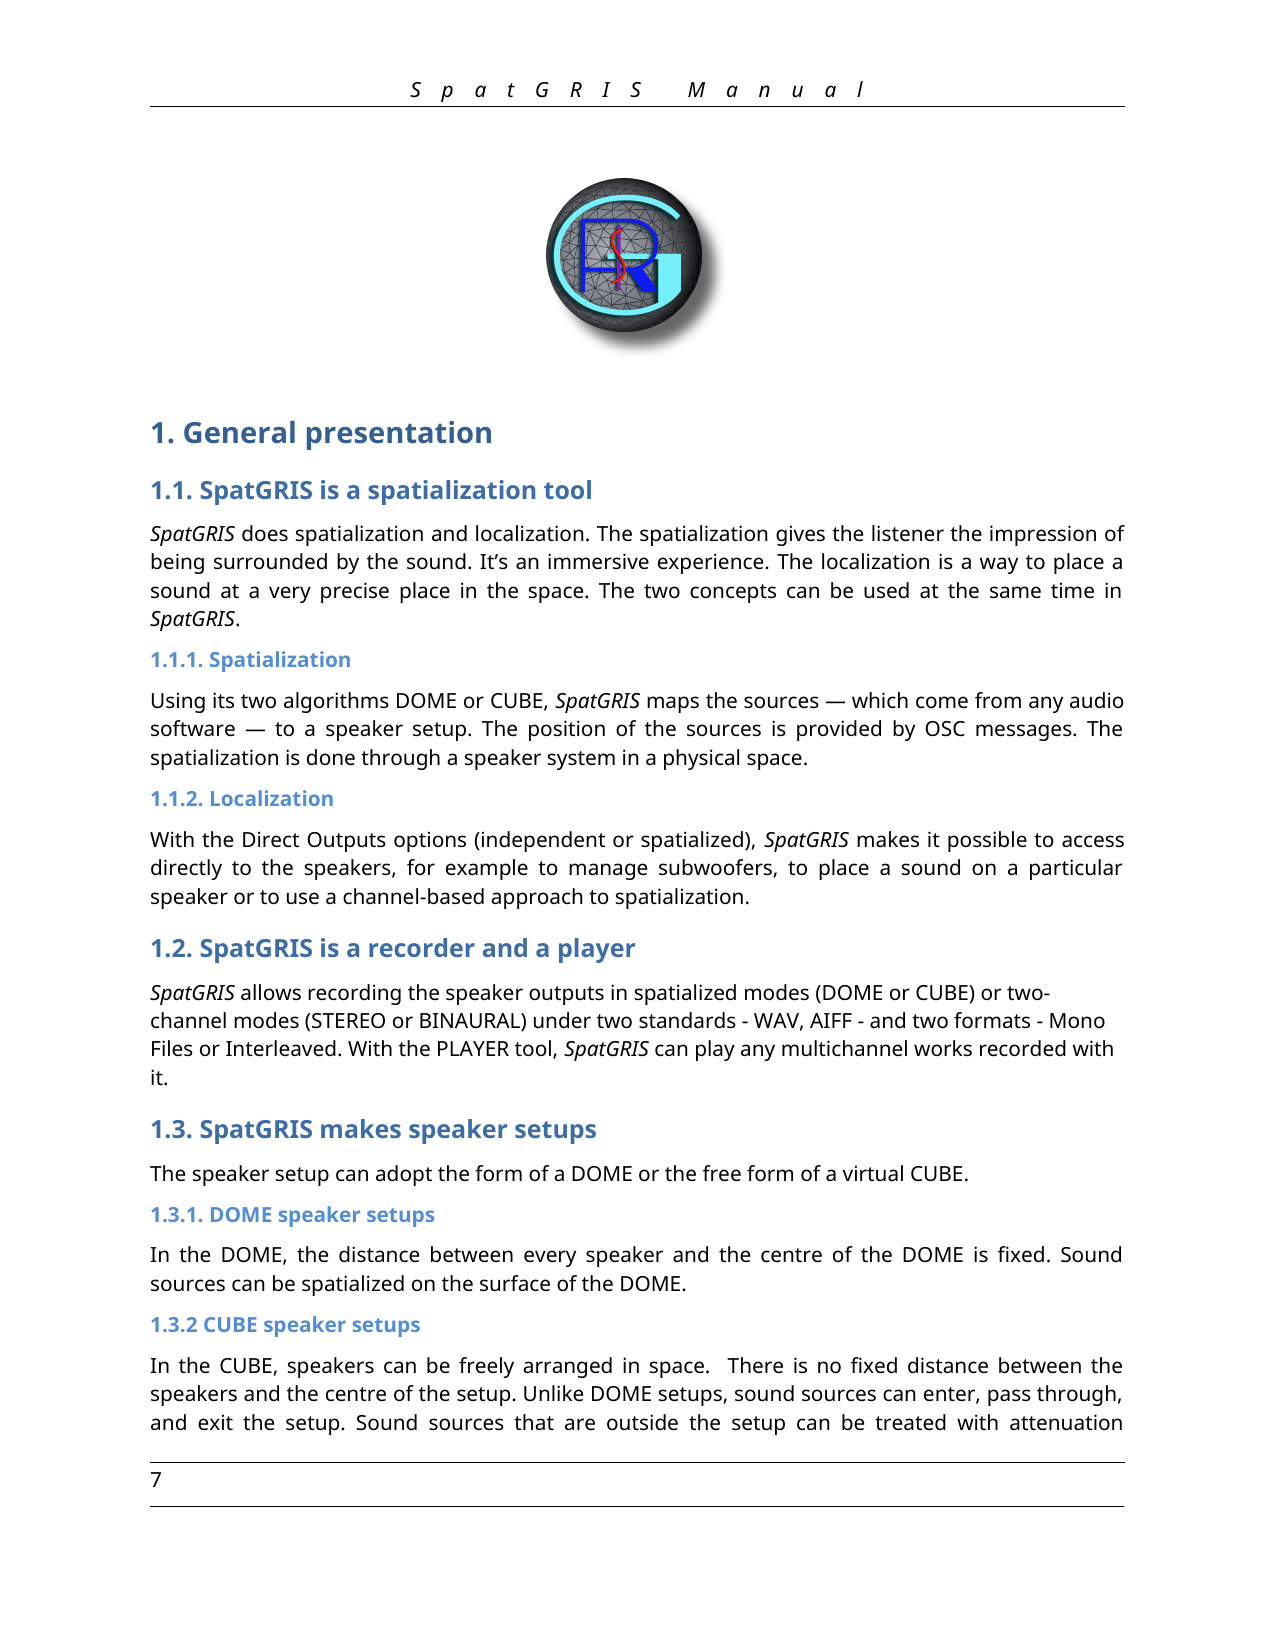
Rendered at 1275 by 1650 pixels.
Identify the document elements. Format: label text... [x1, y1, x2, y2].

text SpatGRIS does spatialization and localization. The spatialization gives the listener the impression of being surrounded by the sound. It’s an immersive experience. The localization is a way to place a sound at a very precise place in the space. The two concepts can be used at the same time in SpatGRIS. [150, 519, 1125, 633]
text Using its two algorithms DOME or CUBE, SpatGRIS maps the sources — which come from any audio software — to a speaker setup. The position of the sources is provided by OSC messages. The spatialization is done through a speaker system in a physical space. [150, 686, 1125, 771]
subtitle 1.3.1. DOME speaker setups [150, 1200, 1125, 1228]
subtitle 1.1. SpatGRIS is a spatialization tool [150, 472, 1125, 506]
subtitle 1.3. SpatGRIS makes speaker setups [150, 1112, 1125, 1146]
subtitle 1.3.2 CUBE speaker setups [150, 1310, 1125, 1338]
subtitle 1.1.1. Spatialization [150, 645, 1125, 674]
text SpatGRIS allows recording the speaker outputs in spatialized modes (DOME or CUBE) or two-channel modes (STEREO or BINAURAL) under two standards - WAV, AIFF - and two formats - Mono Files or Interleaved. With the PLAYER tool, SpatGRIS can play any multichannel works recorded with it. [150, 978, 1125, 1091]
text The speaker setup can adopt the form of a DOME or the free form of a virtual CUBE. [150, 1159, 1125, 1187]
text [150, 1351, 1125, 1436]
subtitle 1. General presentation [150, 412, 1125, 452]
subtitle 1.1.2. Localization [150, 784, 1125, 812]
subtitle 1.2. SpatGRIS is a recorder and a player [150, 931, 1125, 965]
picture [546, 178, 702, 332]
text In the DOME, the distance between every speaker and the centre of the DOME is fixed. Sound sources can be spatialized on the surface of the DOME. [150, 1241, 1125, 1297]
text With the Direct Outputs options (independent or spatialized), SpatGRIS makes it possible to access directly to the speakers, for example to manage subwoofers, to place a sound on a particular speaker or to use a channel-based approach to spatialization. [150, 825, 1125, 910]
